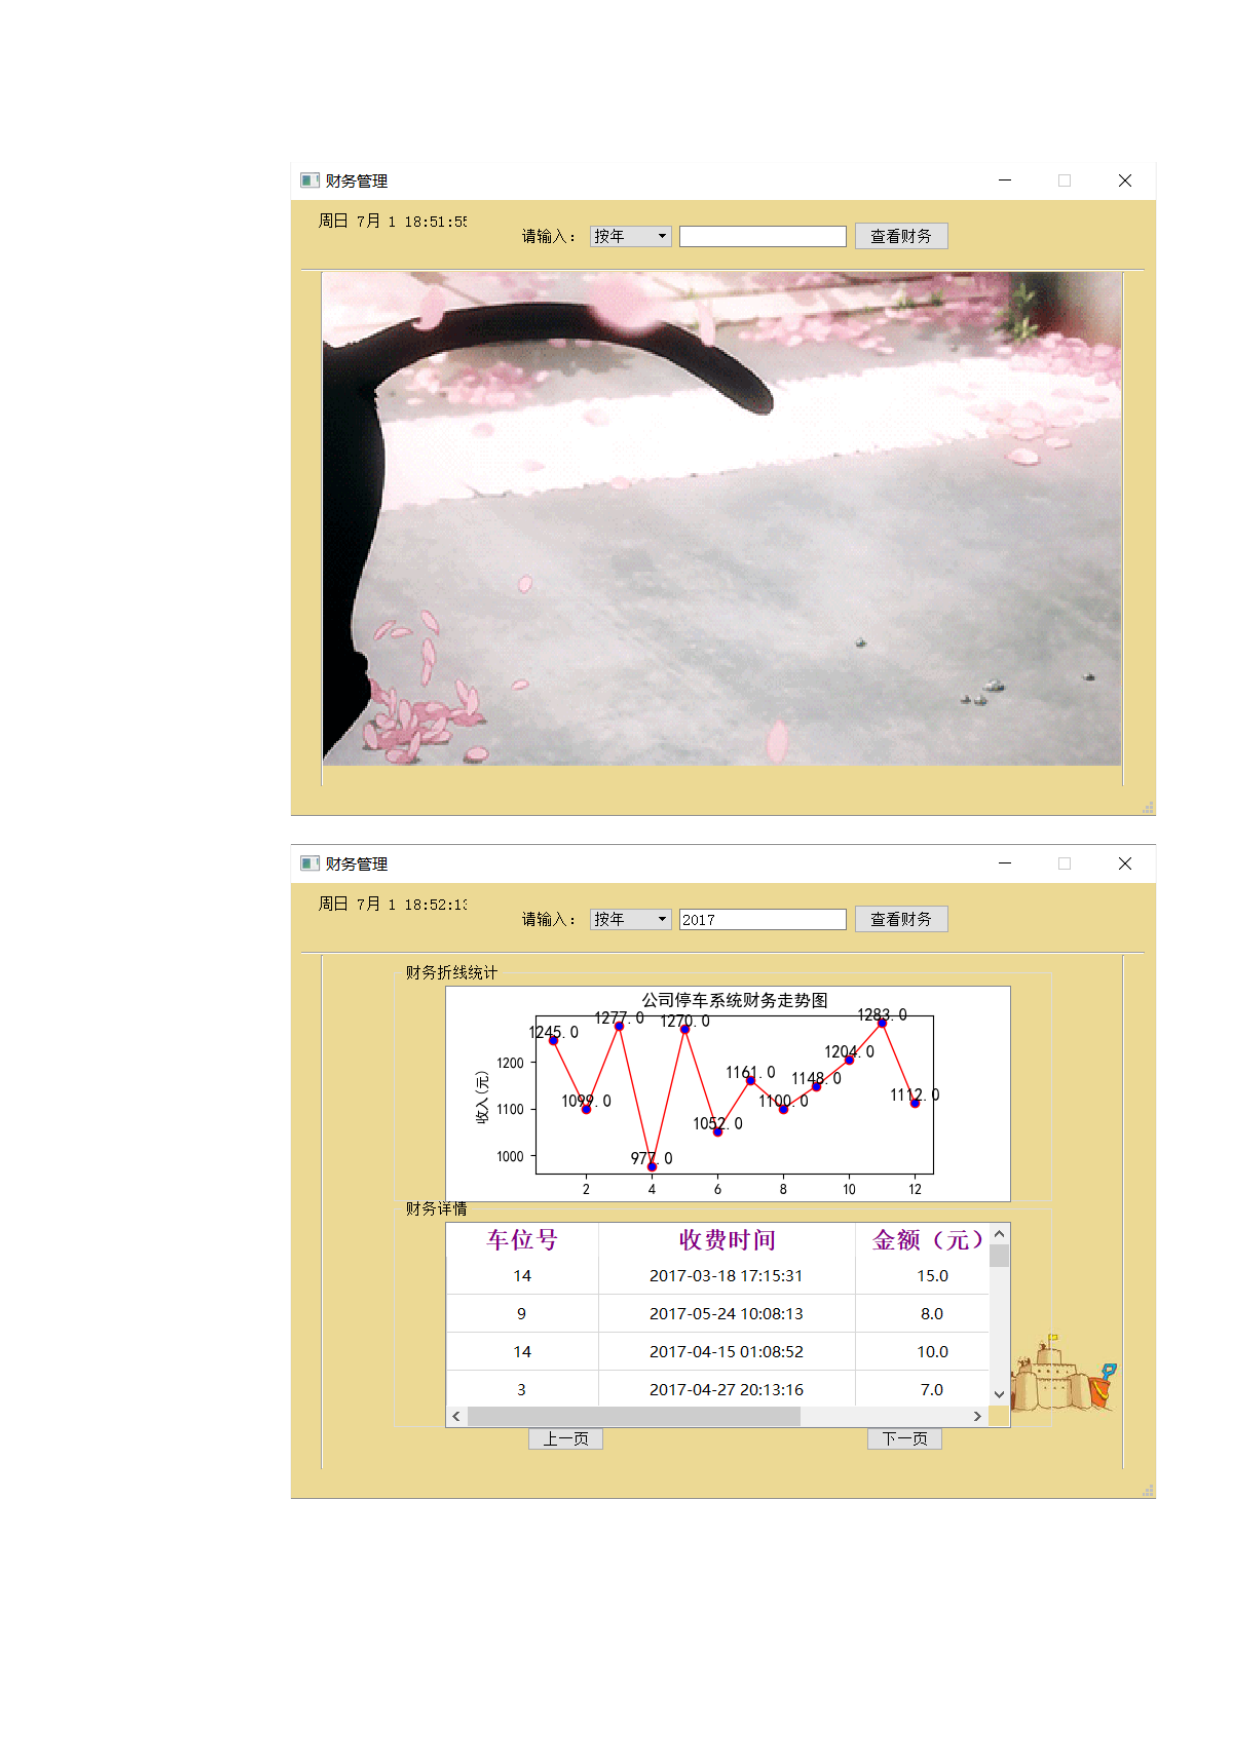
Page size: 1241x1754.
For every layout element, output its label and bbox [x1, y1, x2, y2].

picture [290, 162, 1157, 816]
picture [290, 844, 1157, 1499]
